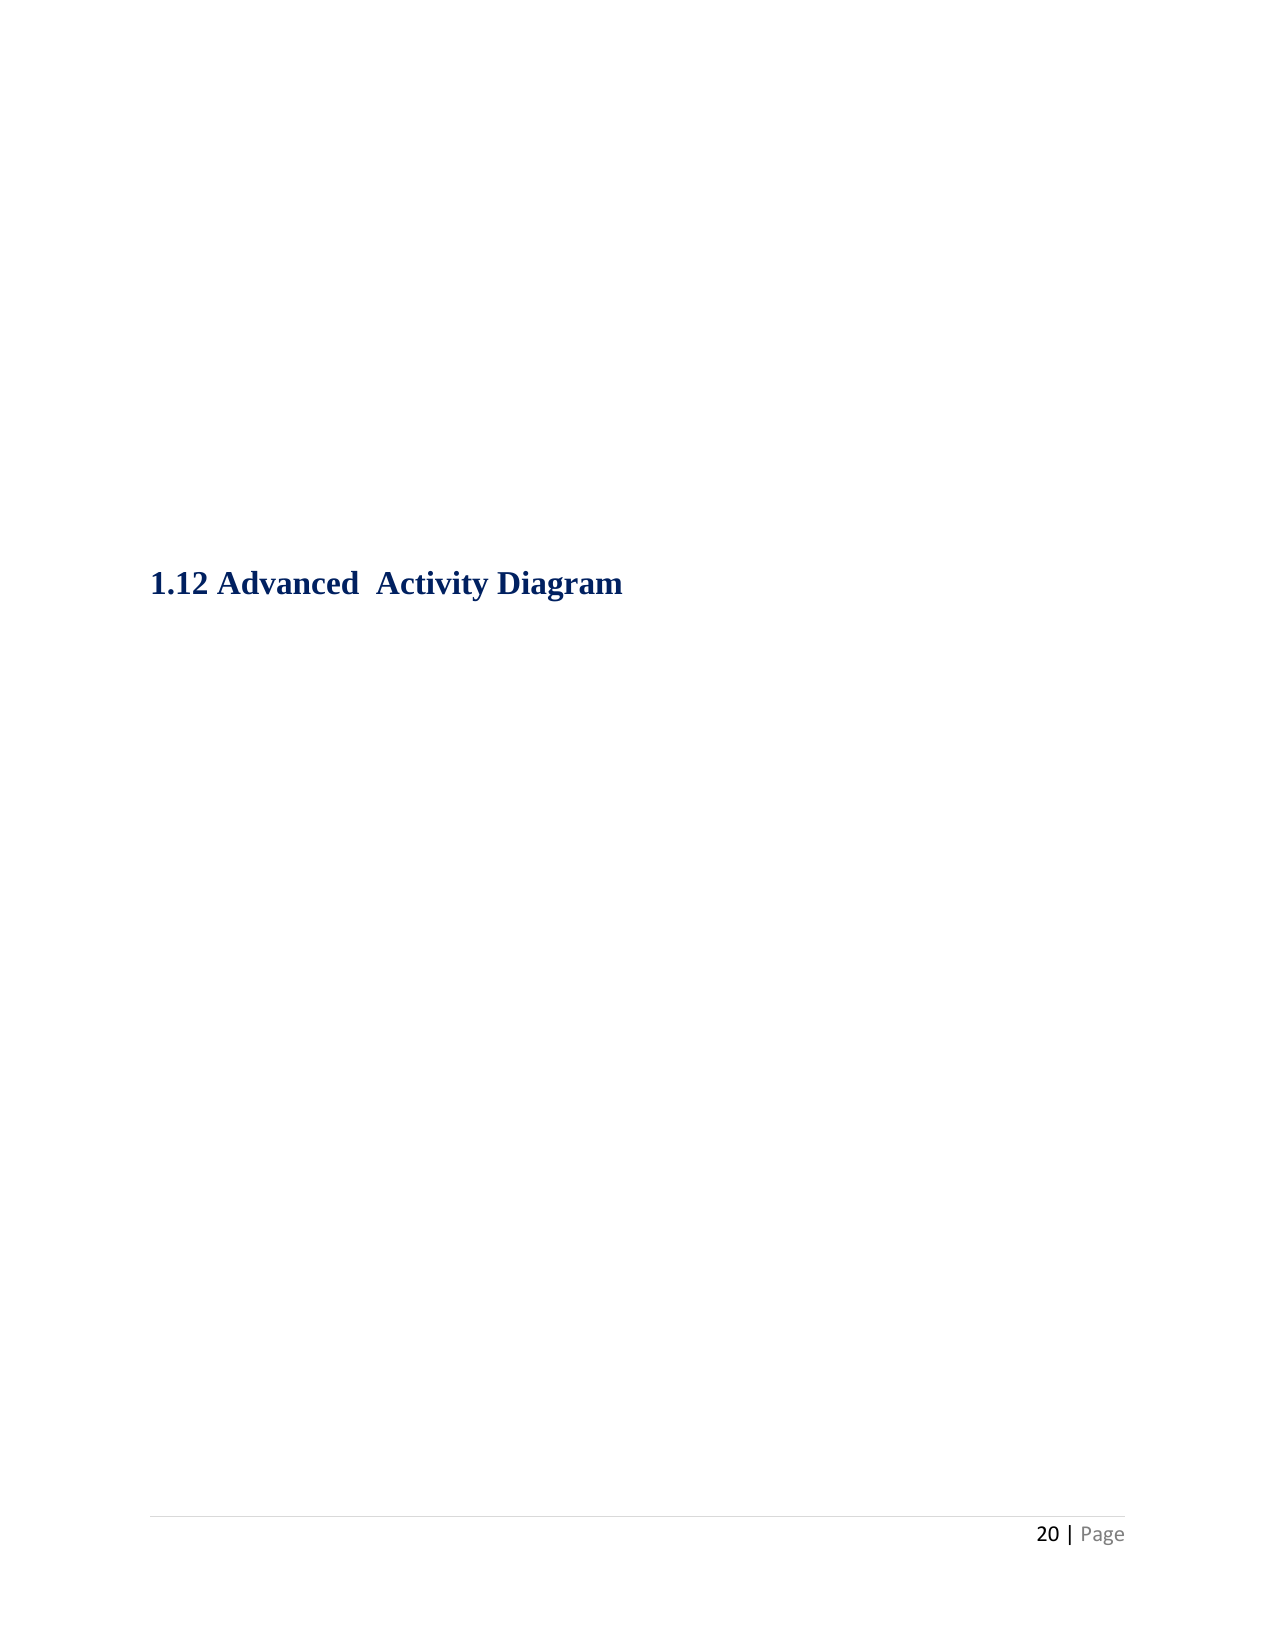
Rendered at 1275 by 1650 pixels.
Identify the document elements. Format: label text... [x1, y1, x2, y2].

text 1.12 Advanced Activity Diagram [150, 563, 1125, 602]
